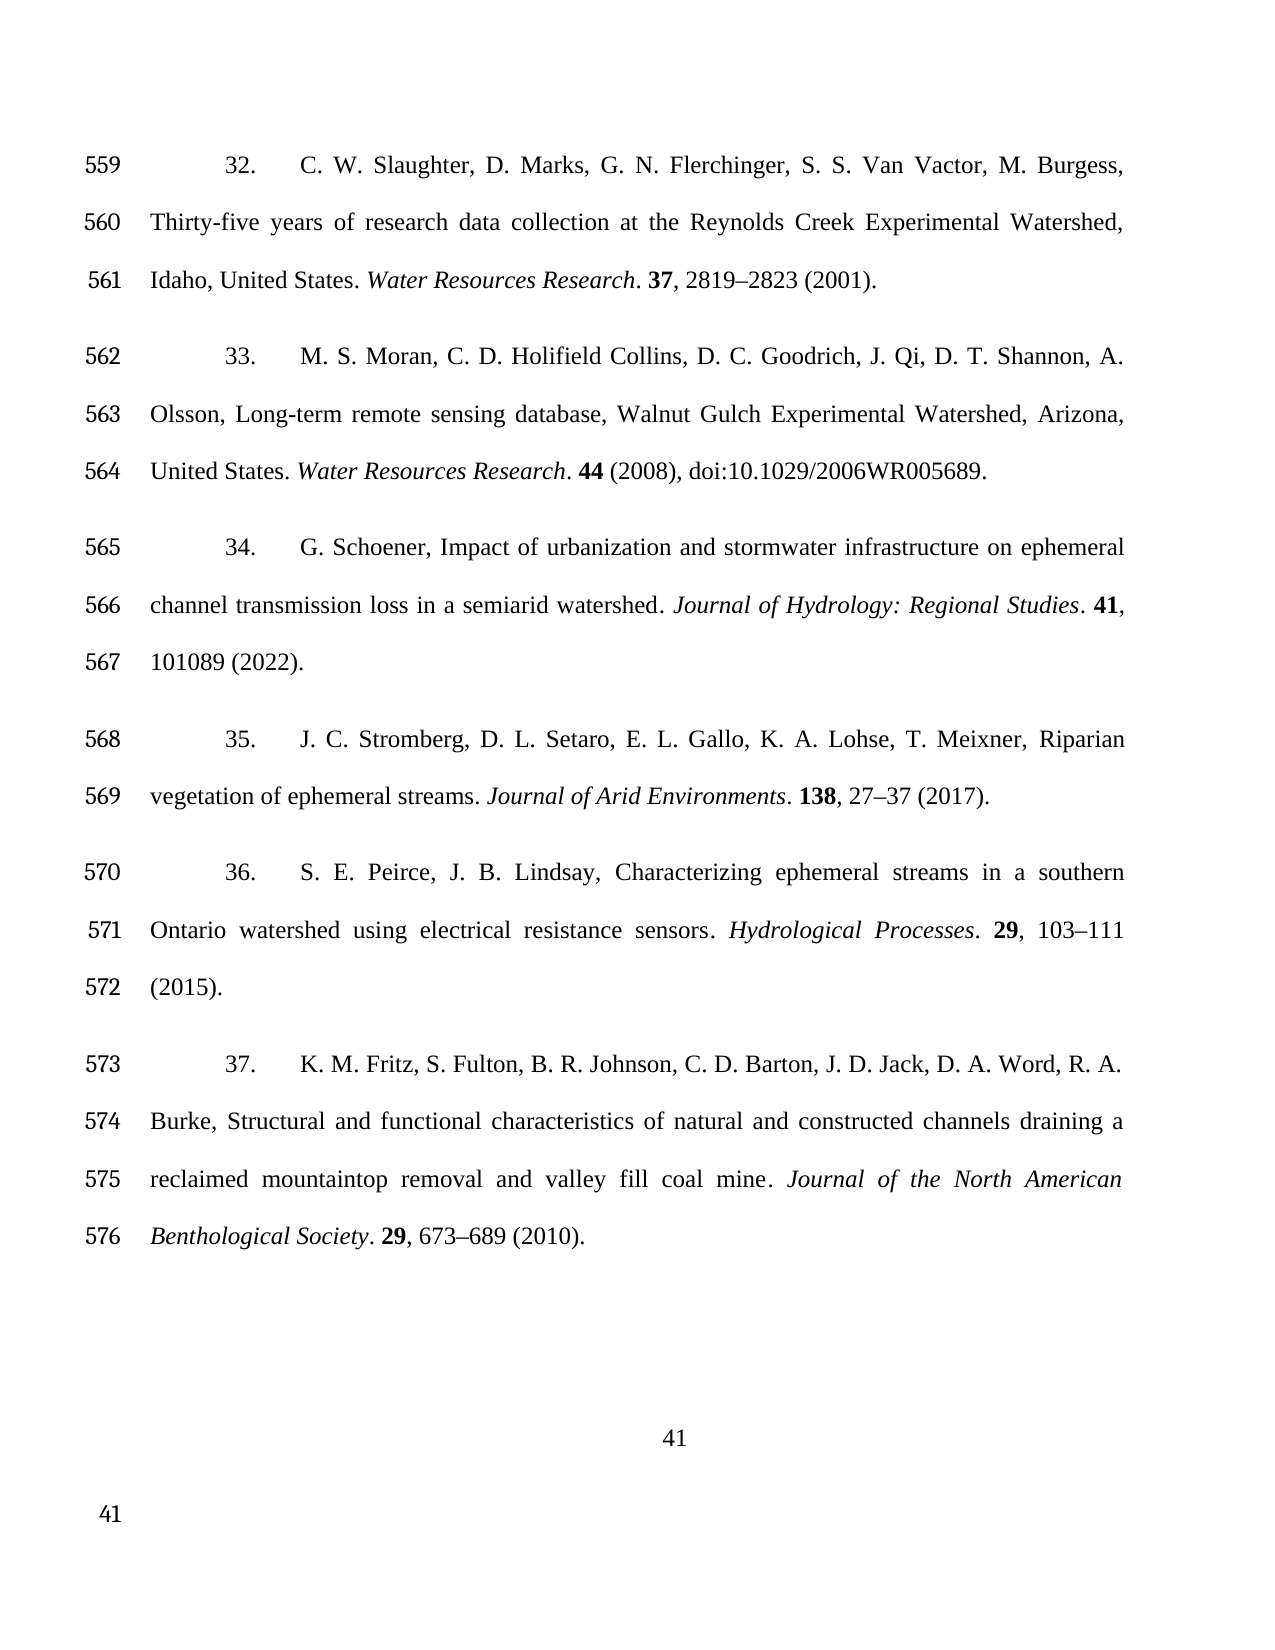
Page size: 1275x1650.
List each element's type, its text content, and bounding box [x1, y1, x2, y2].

text 36. S. E. Peirce, J. B. Lindsay, Characterizing ephemeral streams in a southern Ontario watershed using electrical resistance sensors. Hydrological Processes. 29, 103–111 (2015). [150, 857, 1125, 1001]
text 34. G. Schoener, Impact of urbanization and stormwater infrastructure on ephemeral channel transmission loss in a semiarid watershed. Journal of Hydrology: Regional Studies. 41, 101089 (2022). [150, 532, 1125, 676]
text 35. J. C. Stromberg, D. L. Setaro, E. L. Gallo, K. A. Lohse, T. Meixner, Riparian vegetation of ephemeral streams. Journal of Arid Environments. 138, 27–37 (2017). [150, 724, 1125, 810]
text 33. M. S. Moran, C. D. Holifield Collins, D. C. Goodrich, J. Qi, D. T. Shannon, A. Olsson, Long-term remote sensing database, Walnut Gulch Experimental Watershed, Arizona, United States. Water Resources Research. 44 (2008), doi:10.1029/2006WR005689. [150, 341, 1125, 485]
text 37. K. M. Fritz, S. Fulton, B. R. Johnson, C. D. Barton, J. D. Jack, D. A. Word, R. A. Burke, Structural and functional characteristics of natural and constructed channels draining a reclaimed mountaintop removal and valley fill coal mine. Journal of the North American Benthological Society. 29, 673–689 (2010). [150, 1049, 1125, 1250]
text 32. C. W. Slaughter, D. Marks, G. N. Flerchinger, S. S. Van Vactor, M. Burgess, Thirty-five years of research data collection at the Reynolds Creek Experimental Watershed, Idaho, United States. Water Resources Research. 37, 2819–2823 (2001). [150, 150, 1125, 294]
